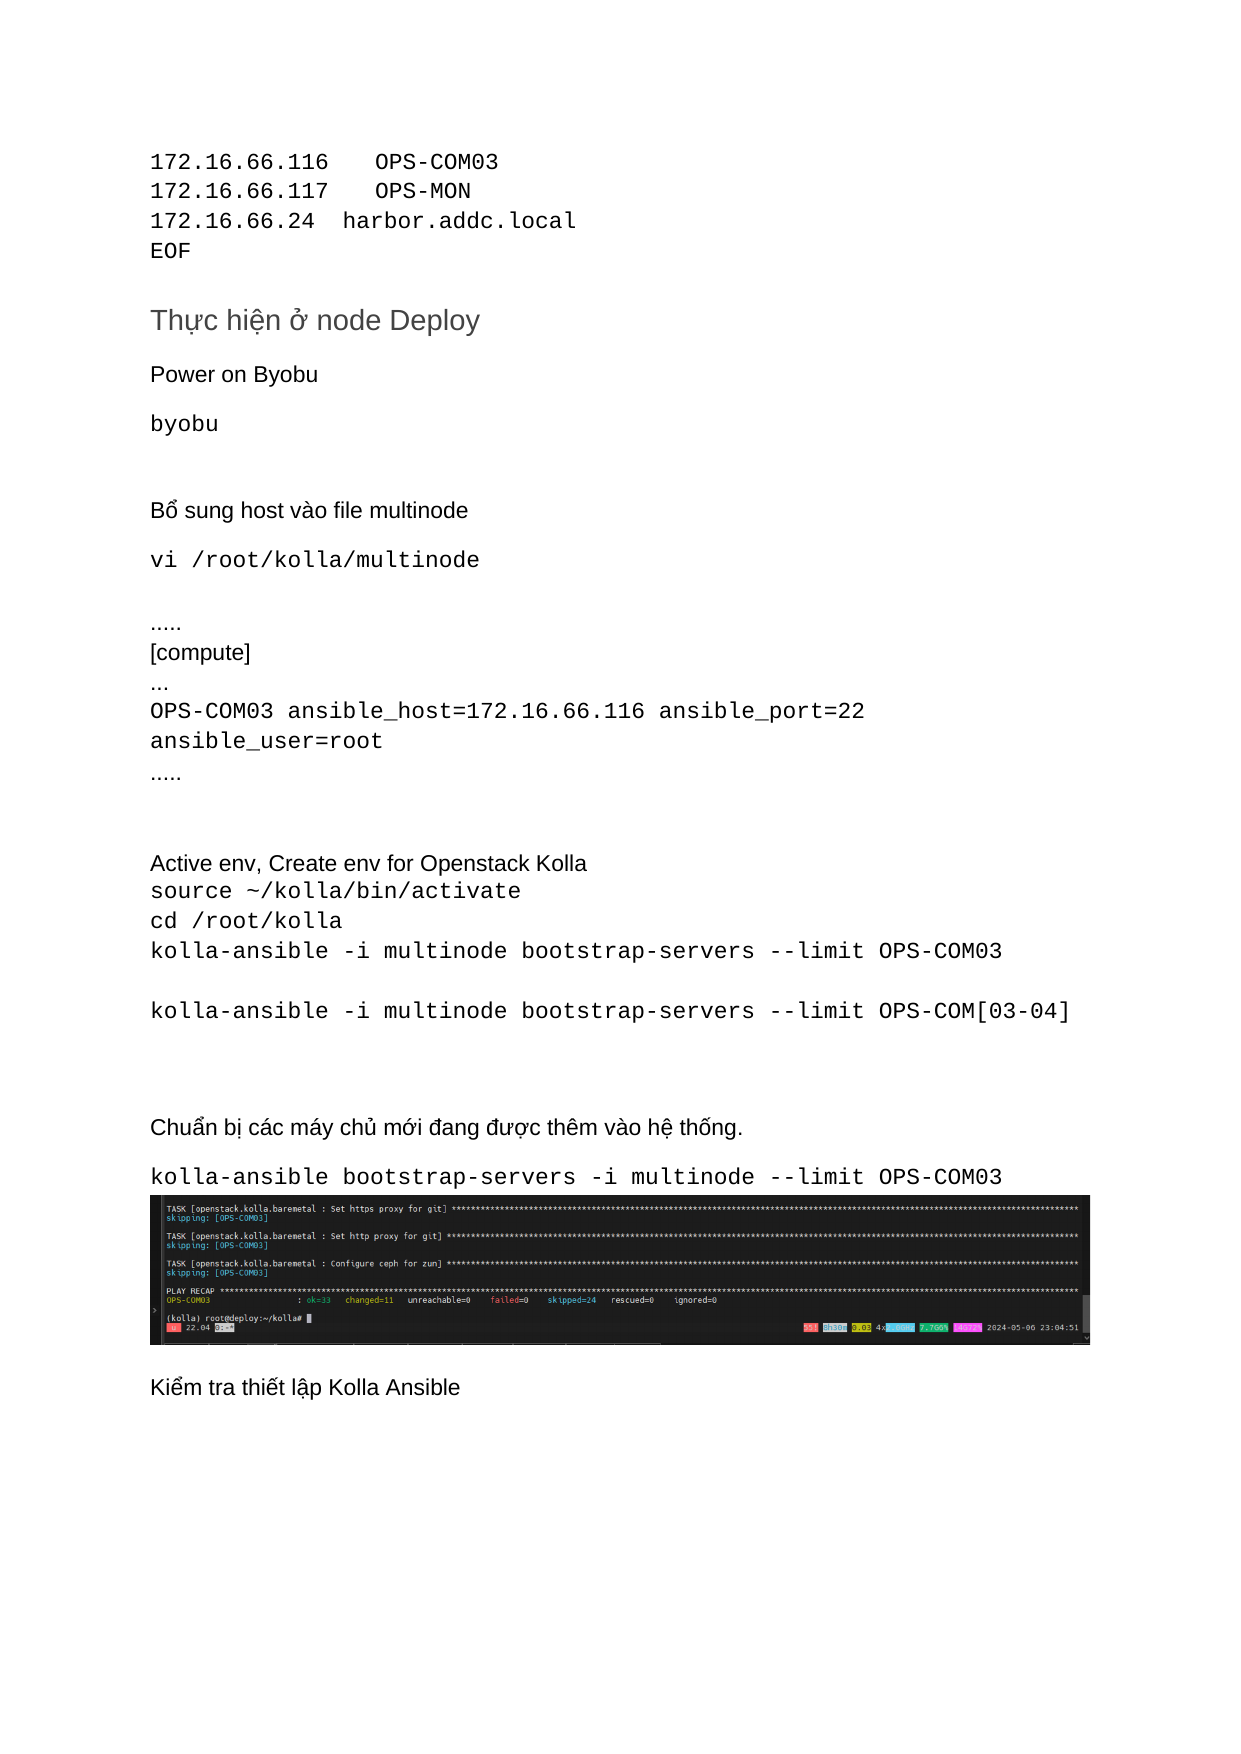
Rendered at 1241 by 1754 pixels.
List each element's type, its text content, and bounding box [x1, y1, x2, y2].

text 172.16.66.117 OPS-MON [150, 180, 1090, 206]
text [compute] [150, 639, 1090, 665]
text OPS-COM03 ansible_host=172.16.66.116 ansible_port=22 ansible_user=root [150, 699, 1090, 755]
text vi /root/kolla/multinode [150, 549, 1090, 575]
text ..... [150, 759, 1090, 785]
text cd /root/kolla [150, 909, 1090, 936]
text Active env, Create env for Openstack Kolla [150, 849, 1090, 876]
text Bổ sung host vào file multinode [150, 497, 1090, 524]
text 172.16.66.116 OPS-COM03 [150, 150, 1090, 176]
text byobu [150, 412, 1090, 438]
text kolla-ansible bootstrap-servers -i multinode --limit OPS-COM03 [150, 1165, 1090, 1195]
text Power on Byobu [150, 361, 1090, 387]
text EOF [150, 239, 1090, 265]
picture [150, 1195, 1091, 1345]
subtitle Thực hiện ở node Deploy [150, 302, 1090, 336]
text 172.16.66.24 harbor.addc.local [150, 209, 1090, 236]
text ..... [150, 609, 1090, 635]
text kolla-ansible -i multinode bootstrap-servers --limit OPS-COM[03-04] [150, 999, 1090, 1025]
text Kiểm tra thiết lập Kolla Ansible [150, 1374, 1090, 1400]
text source ~/kolla/bin/activate [150, 880, 1090, 906]
text kolla-ansible -i multinode bootstrap-servers --limit OPS-COM03 [150, 939, 1090, 965]
text Chuẩn bị các máy chủ mới đang được thêm vào hệ thống. [150, 1114, 1090, 1140]
text ... [150, 669, 1090, 696]
